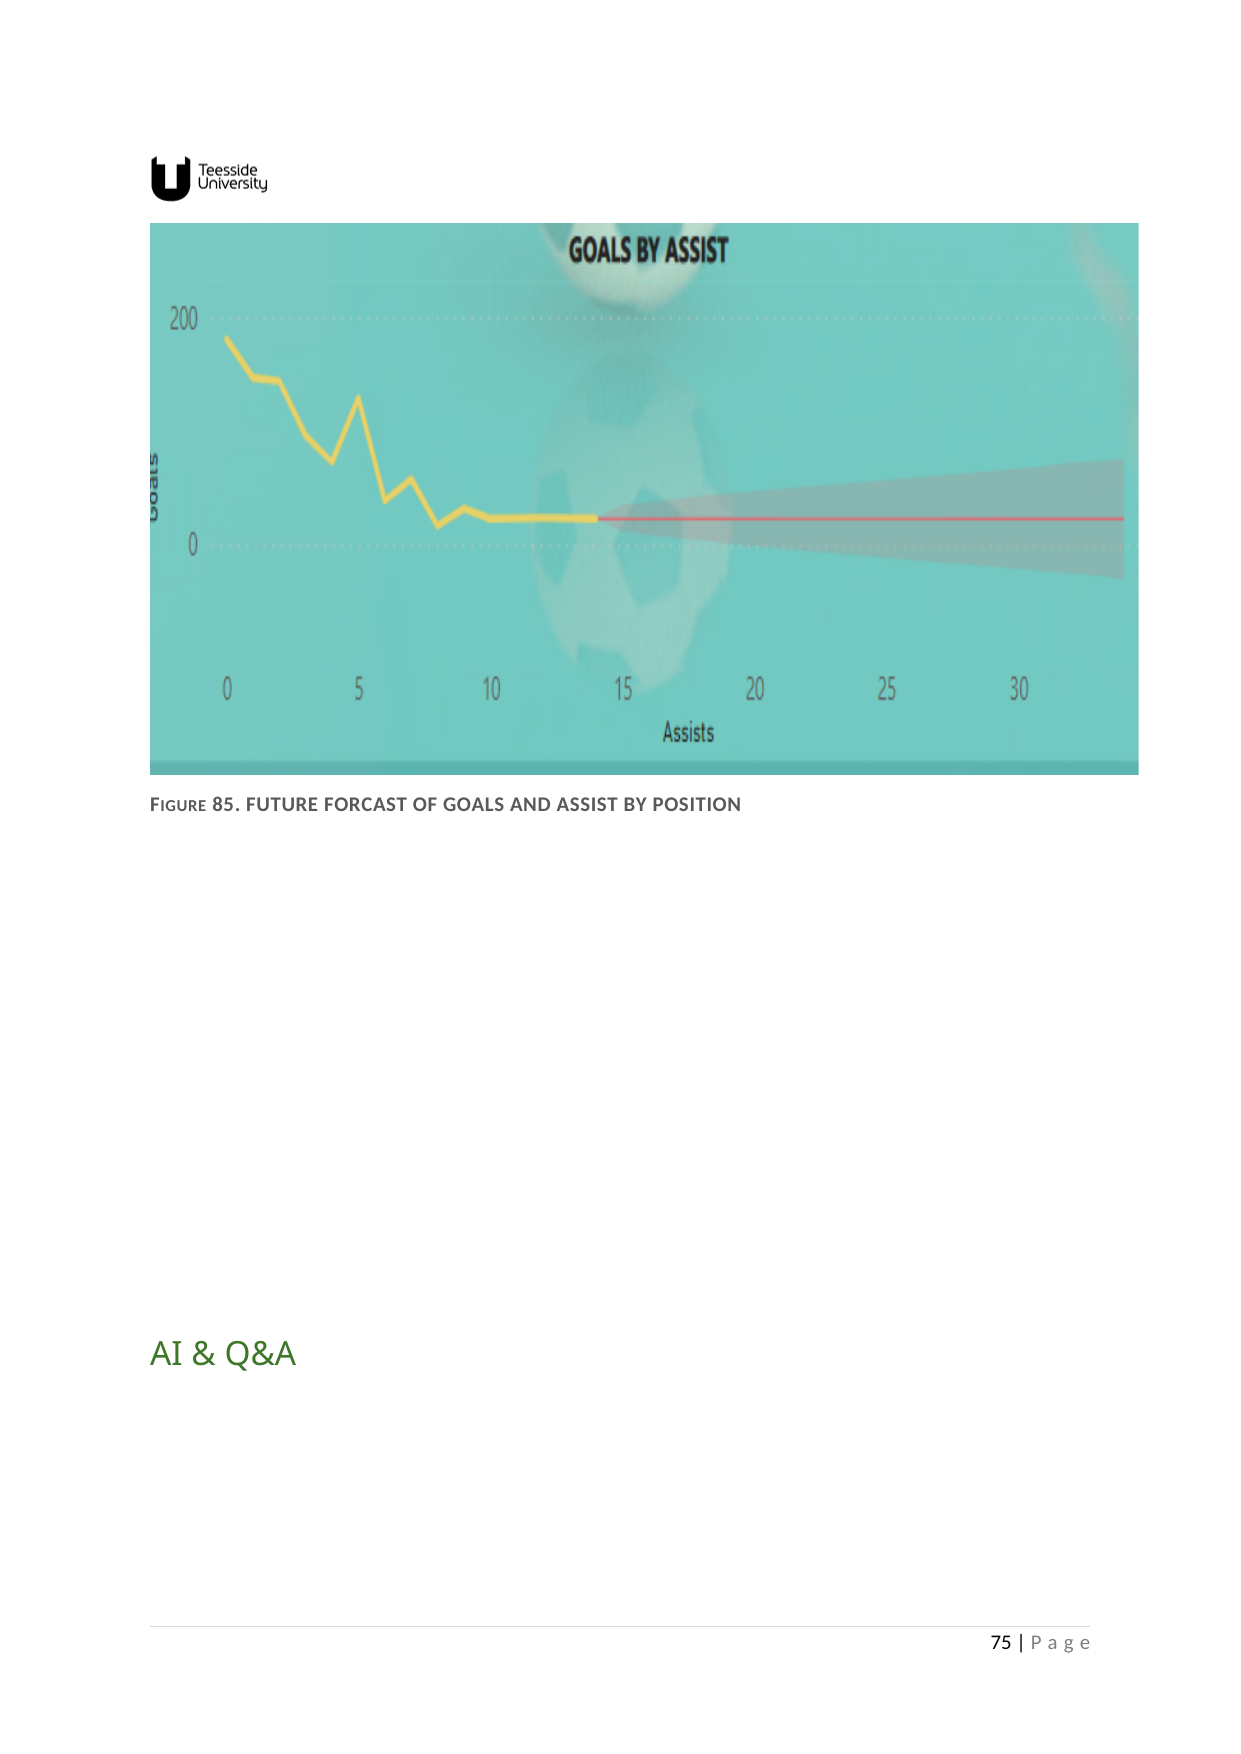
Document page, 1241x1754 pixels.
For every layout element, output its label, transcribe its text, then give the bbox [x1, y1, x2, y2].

subtitle AI & Q&A [150, 1329, 1090, 1375]
picture [150, 99, 1139, 775]
